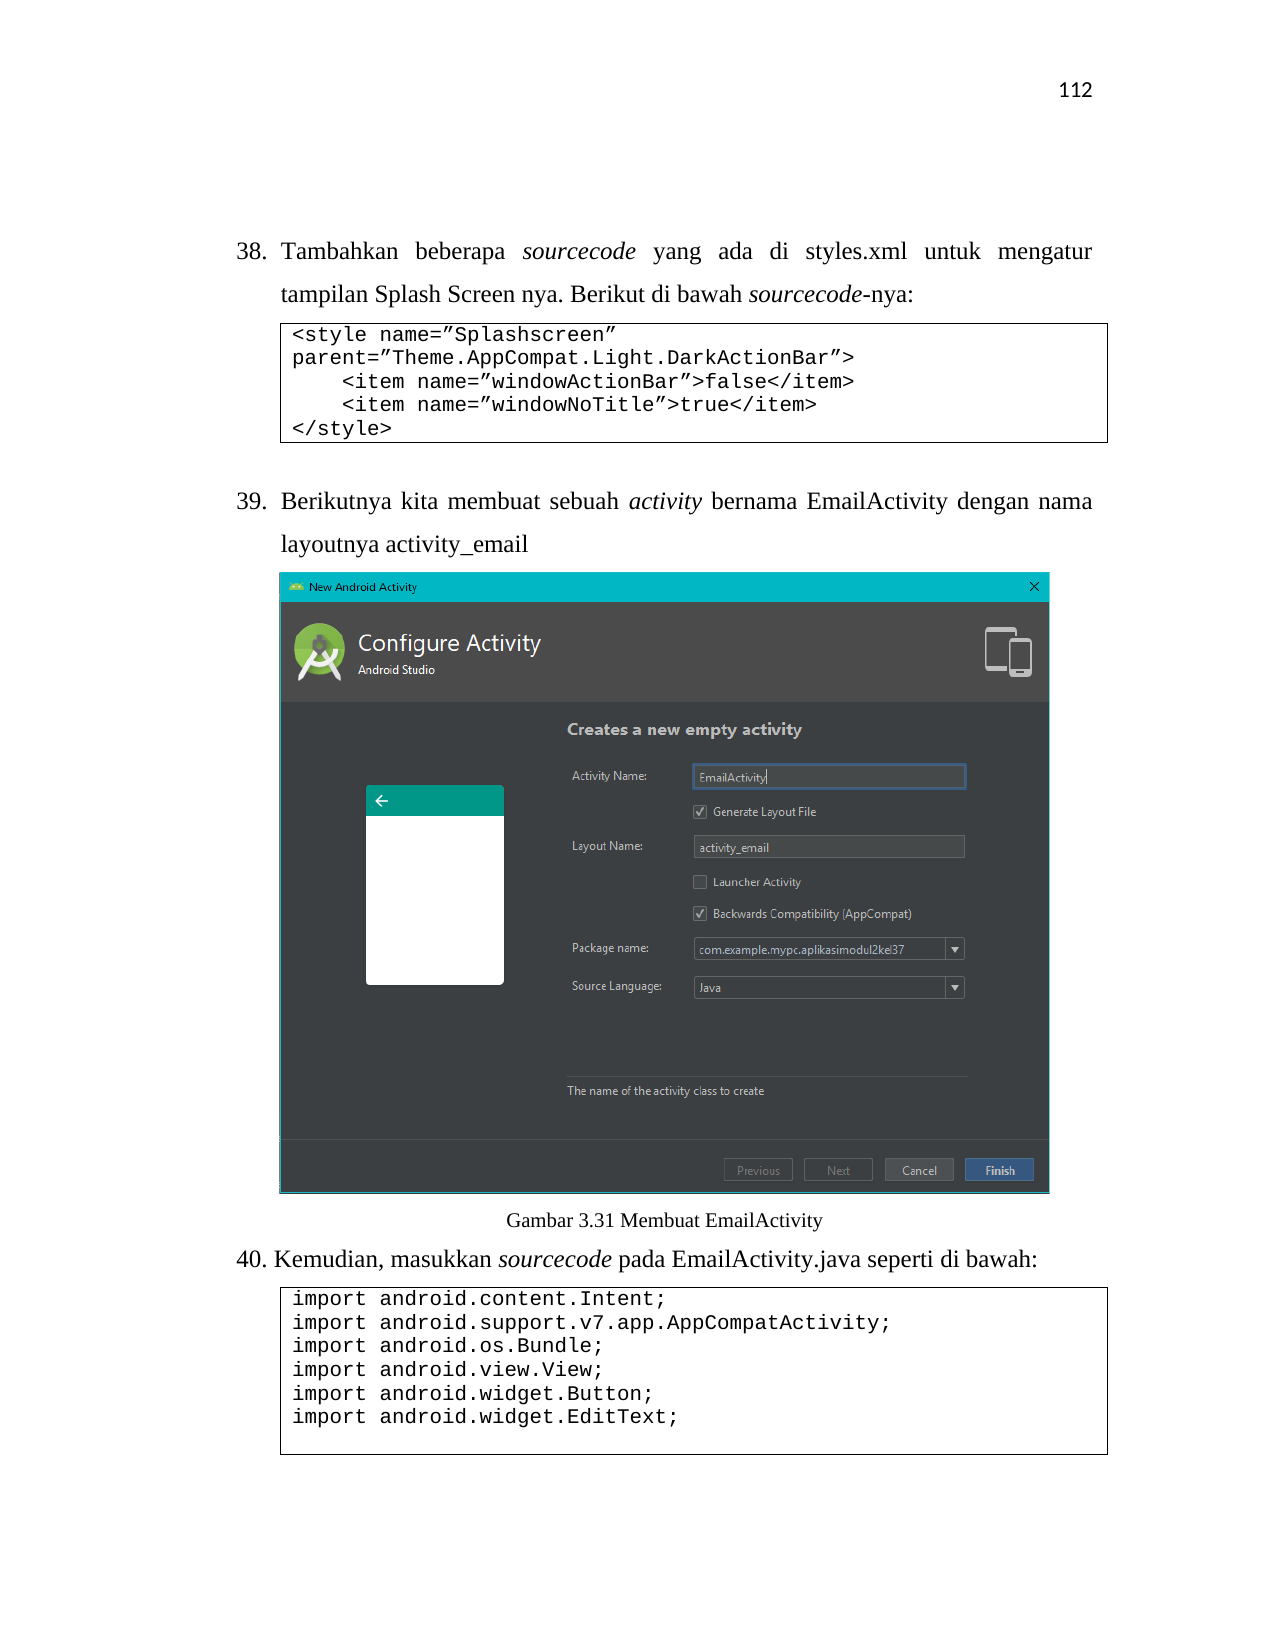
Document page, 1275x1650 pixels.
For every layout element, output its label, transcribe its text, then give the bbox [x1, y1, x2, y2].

text 39. Berikutnya kita membuat sebuah activity bernama EmailActivity dengan nama layoutnya activity_email [236, 486, 1093, 558]
text 38. Tambahkan beberapa sourcecode yang ada di styles.xml untuk mengatur tampilan Splash Screen nya. Berikut di bawah sourcecode-nya: [236, 236, 1093, 308]
text Gambar 3.31 Membuat EmailActivity [236, 1208, 1093, 1232]
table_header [281, 1288, 1107, 1453]
text 40. Kemudian, masukkan sourcecode pada EmailActivity.java seperti di bawah: [236, 1244, 1093, 1273]
table_header <style name=”Splashscreen” parent=”Theme.AppCompat.Light.DarkActionBar”> <item name=”windowActionBar”>false</item> <item name=”windowNoTitle”>true</item> </style> [281, 324, 1107, 442]
picture [279, 572, 1050, 1194]
